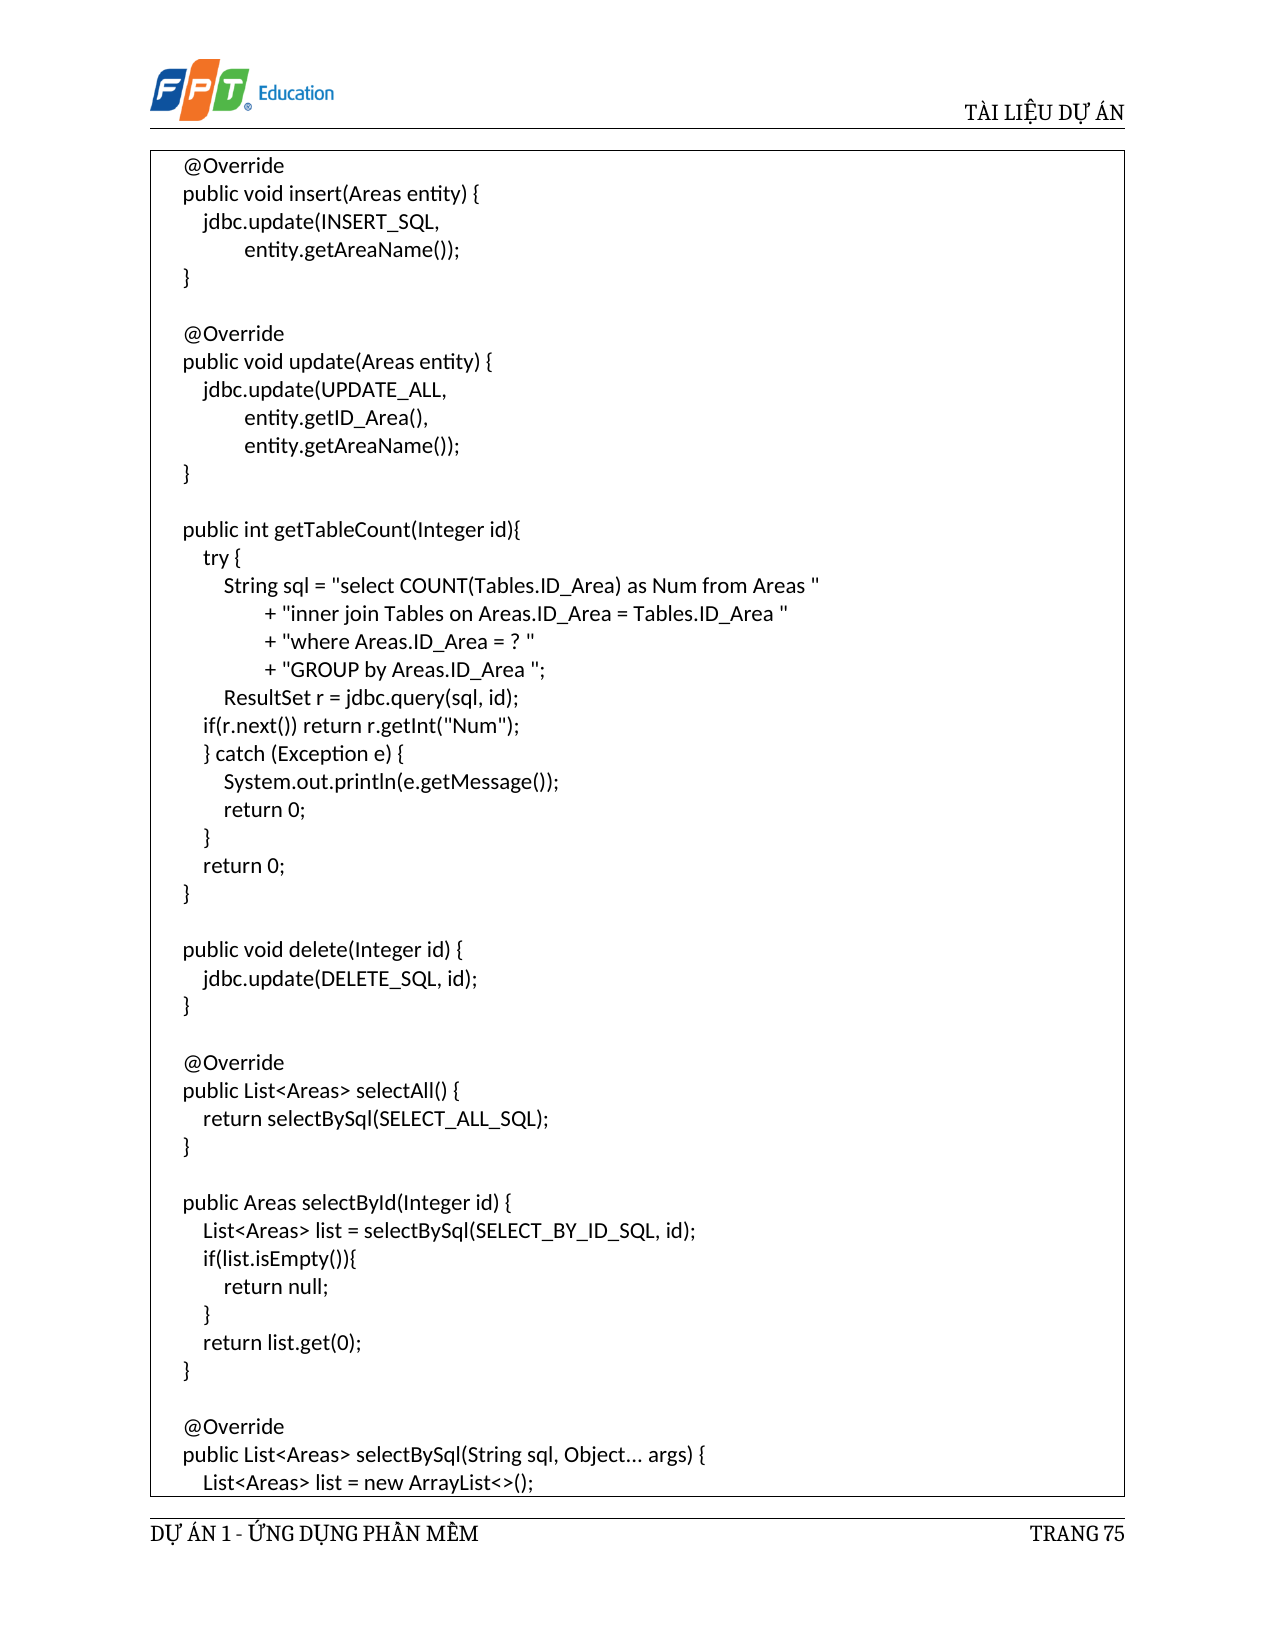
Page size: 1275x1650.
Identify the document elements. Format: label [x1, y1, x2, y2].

picture [150, 59, 336, 121]
table_header [151, 151, 1124, 1496]
